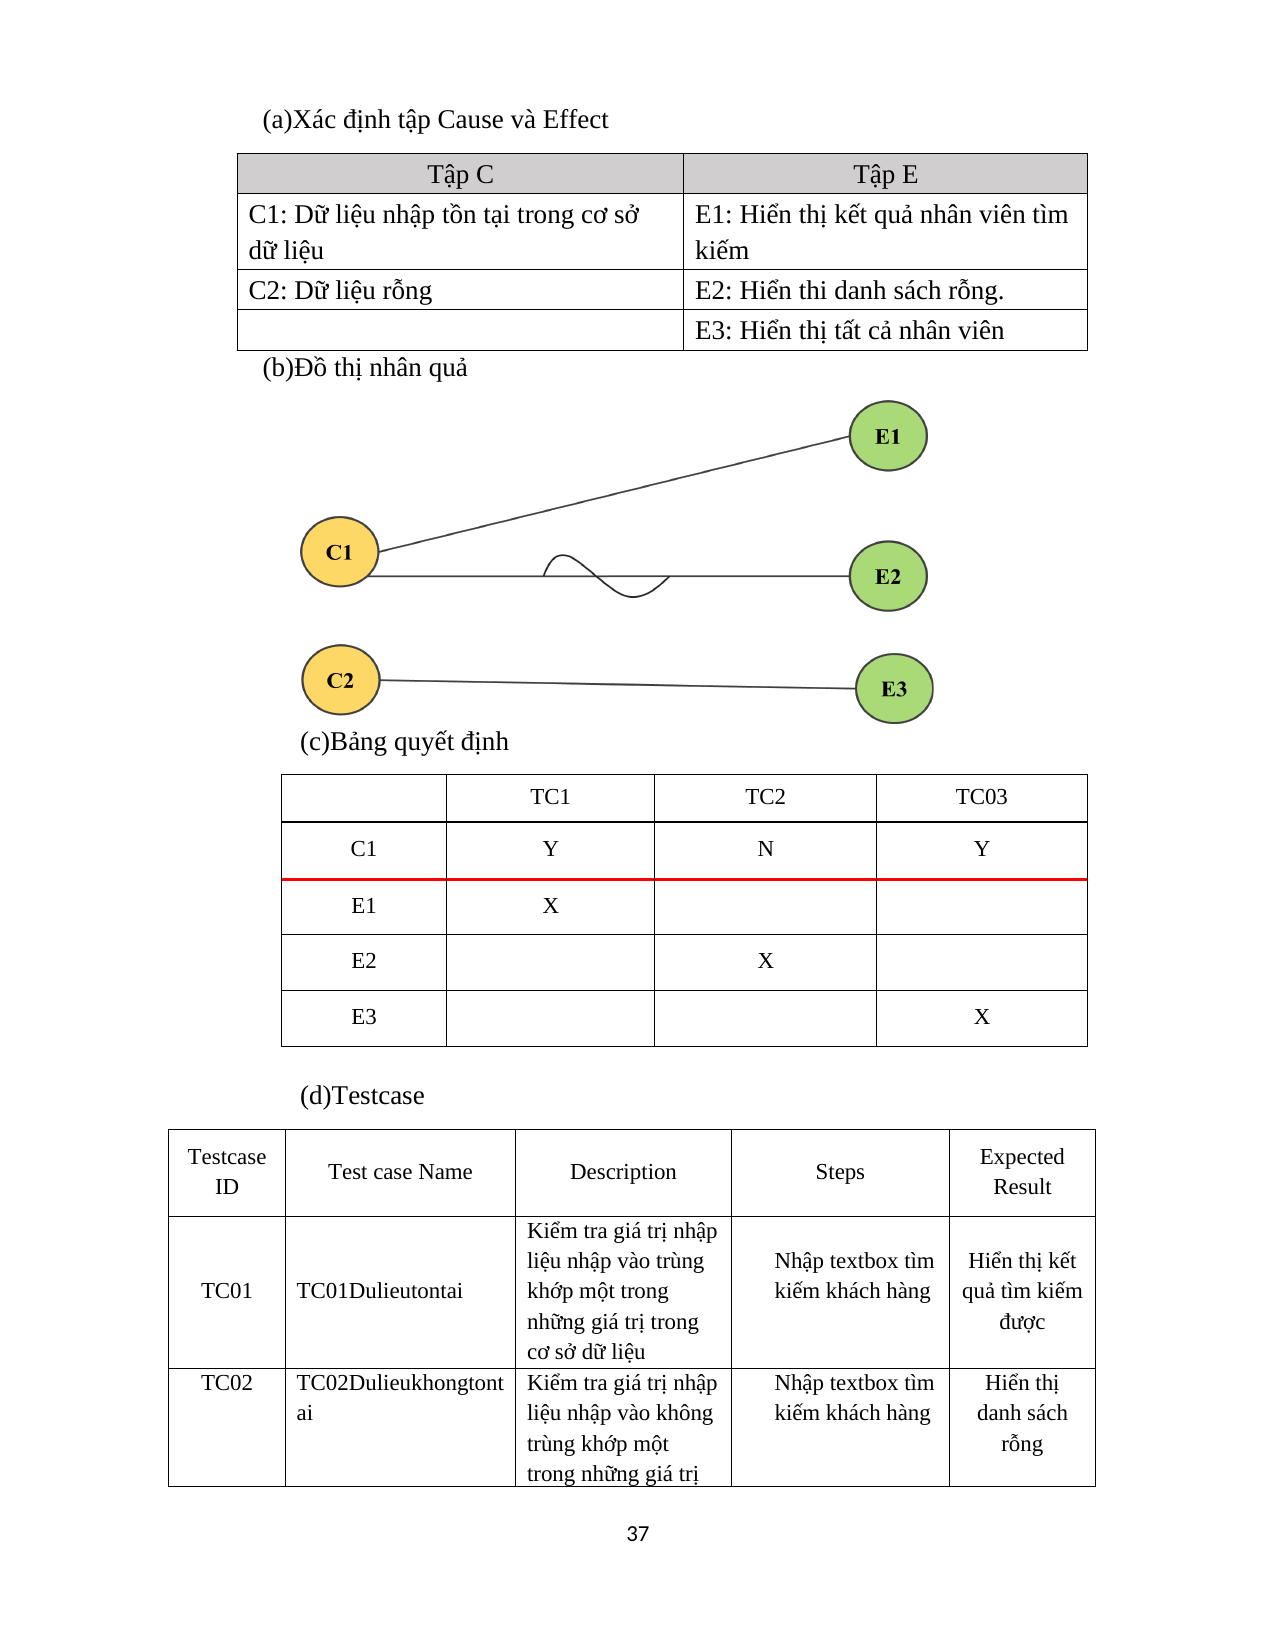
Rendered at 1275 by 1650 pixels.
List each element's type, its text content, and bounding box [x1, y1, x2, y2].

table_cell X [877, 991, 1087, 1046]
table_header Description [516, 1130, 731, 1216]
list (d)Testcase [300, 1079, 1162, 1111]
table_cell Hiển thị kết quả tìm kiếm được [950, 1217, 1095, 1368]
text (b)Đồ thị nhân quả [262, 351, 1162, 382]
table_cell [732, 1369, 949, 1486]
table_cell TC02 [169, 1369, 285, 1486]
table_cell Kiểm tra giá trị nhập liệu nhập vào trùng khớp một trong những giá trị trong cơ sở dữ liệu [516, 1217, 731, 1368]
table_cell Y [877, 823, 1087, 877]
table_cell C1: Dữ liệu nhập tồn tại trong cơ sở dữ liệu [238, 194, 683, 269]
table_cell [877, 881, 1087, 933]
table_header Tập E [684, 154, 1087, 193]
text (a)Xác định tập Cause và Effect [262, 103, 1162, 134]
table_header Testcase ID [169, 1130, 285, 1216]
table_cell Y [447, 823, 654, 877]
table_cell E1: Hiển thị kết quả nhân viên tìm kiếm [684, 194, 1087, 269]
table_cell Nhập textbox tìm kiếm khách hàng [732, 1217, 949, 1368]
picture [300, 400, 934, 724]
table_header Steps [732, 1130, 949, 1216]
table_cell X [447, 881, 654, 933]
table_cell [877, 935, 1087, 989]
table_cell E2: Hiển thi danh sách rỗng. [684, 270, 1087, 309]
table_cell [655, 881, 876, 933]
table_cell E3: Hiển thị tất cả nhân viên [684, 310, 1087, 350]
table_cell [447, 991, 654, 1046]
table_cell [516, 1369, 731, 1486]
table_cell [286, 1369, 515, 1486]
table_header TC1 [447, 775, 654, 821]
table_cell [655, 991, 876, 1046]
table_header Tập C [238, 154, 683, 193]
table_cell N [655, 823, 876, 877]
table_cell E1 [282, 881, 446, 933]
table_cell [447, 935, 654, 989]
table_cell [950, 1369, 1095, 1486]
table_cell C2: Dữ liệu rỗng [238, 270, 683, 309]
table_cell TC01Dulieutontai [286, 1217, 515, 1368]
table_header TC03 [877, 775, 1087, 821]
table_header TC2 [655, 775, 876, 821]
table_header [282, 775, 446, 821]
table_cell [238, 310, 683, 350]
list (c)Bảng quyết định [300, 725, 1162, 756]
table_header Expected Result [950, 1130, 1095, 1216]
table_cell E2 [282, 935, 446, 989]
table_cell TC01 [169, 1217, 285, 1368]
table_header Test case Name [286, 1130, 515, 1216]
table_cell C1 [282, 823, 446, 877]
table_cell E3 [282, 991, 446, 1046]
table_cell X [655, 935, 876, 989]
